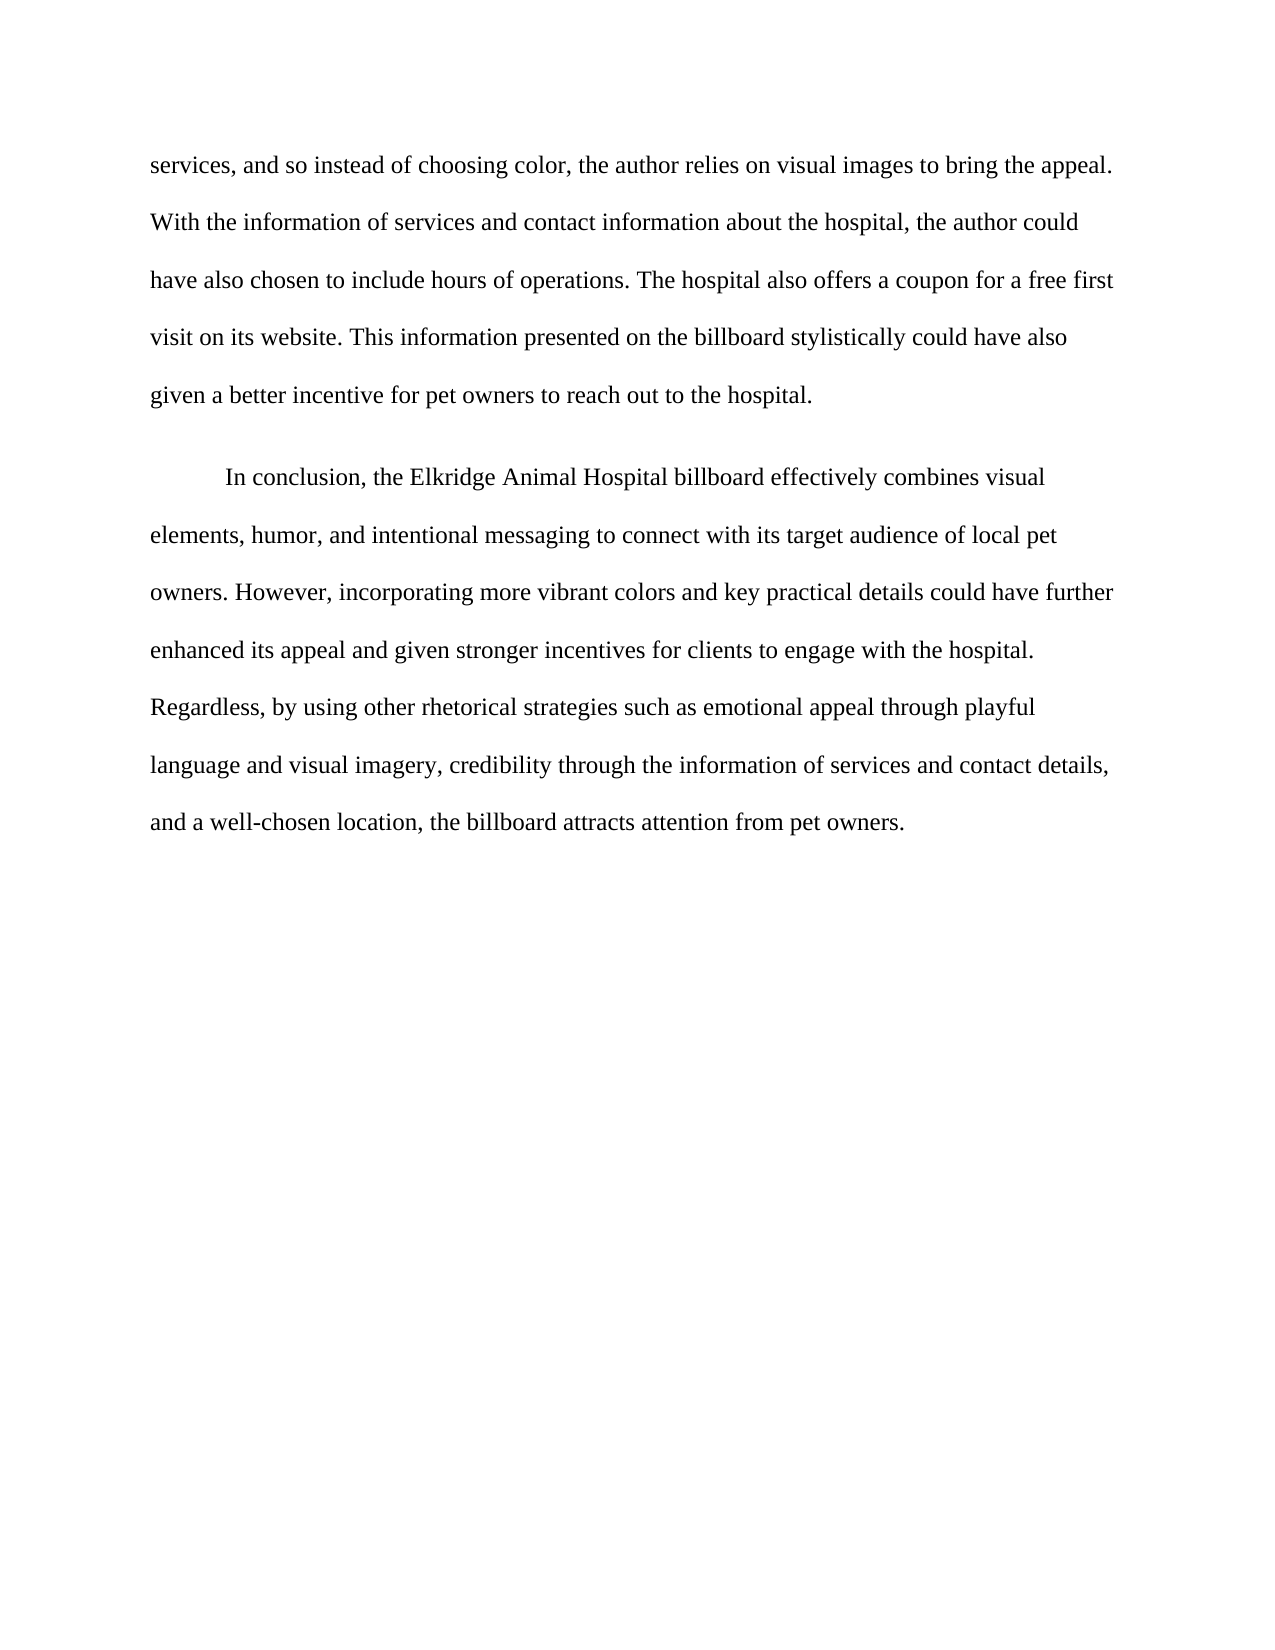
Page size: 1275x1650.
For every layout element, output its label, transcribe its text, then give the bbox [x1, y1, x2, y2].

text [150, 150, 1125, 409]
text In conclusion, the Elkridge Animal Hospital billboard effectively combines visual elements, humor, and intentional messaging to connect with its target audience of local pet owners. However, incorporating more vibrant colors and key practical details could have further enhanced its appeal and given stronger incentives for clients to engage with the hospital. Regardless, by using other rhetorical strategies such as emotional appeal through playful language and visual imagery, credibility through the information of services and contact details, and a well-chosen location, the billboard attracts attention from pet owners. [150, 462, 1125, 836]
